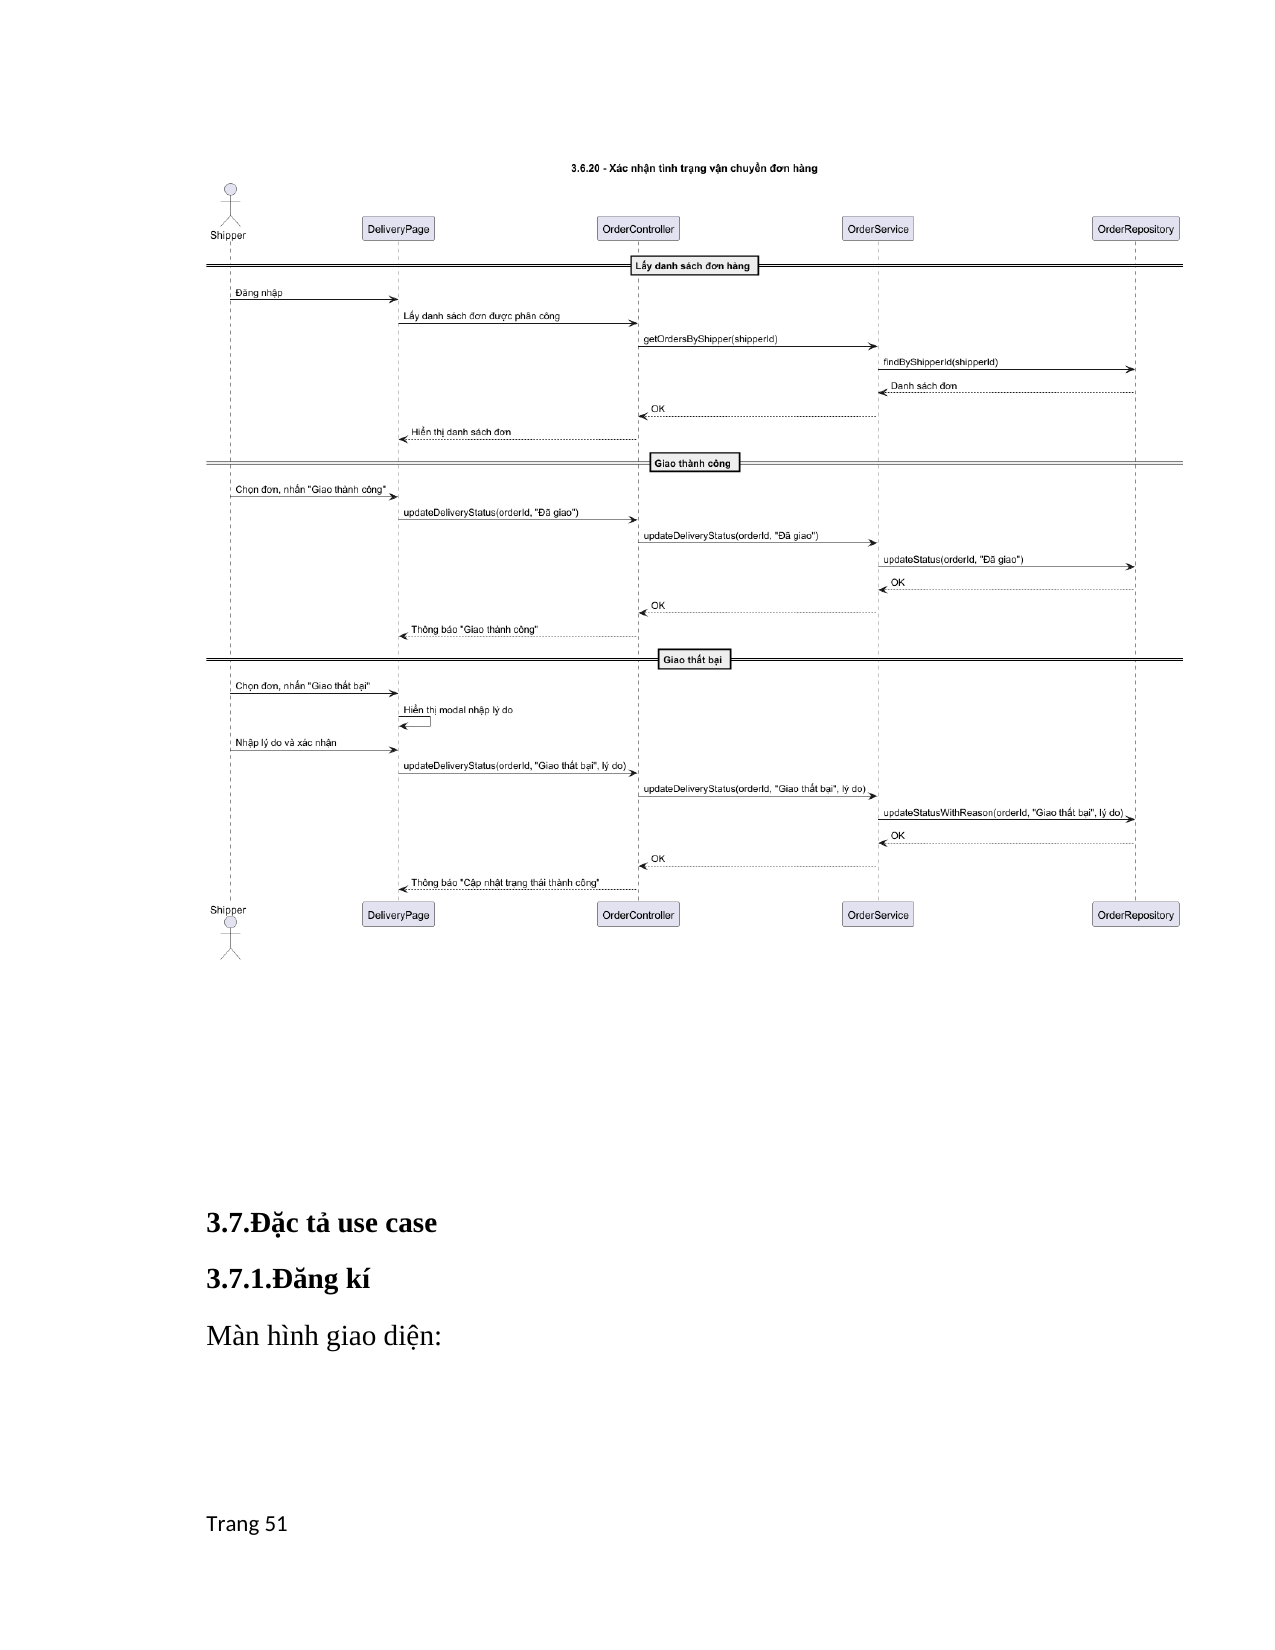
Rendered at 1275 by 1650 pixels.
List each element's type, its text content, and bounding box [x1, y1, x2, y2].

text Màn hình giao diện: [206, 1318, 1187, 1352]
picture [206, 150, 1187, 963]
subtitle 3.7.1.Đăng kí [206, 1268, 1187, 1293]
subtitle 3.7.Đặc tả use case [206, 1206, 1187, 1239]
